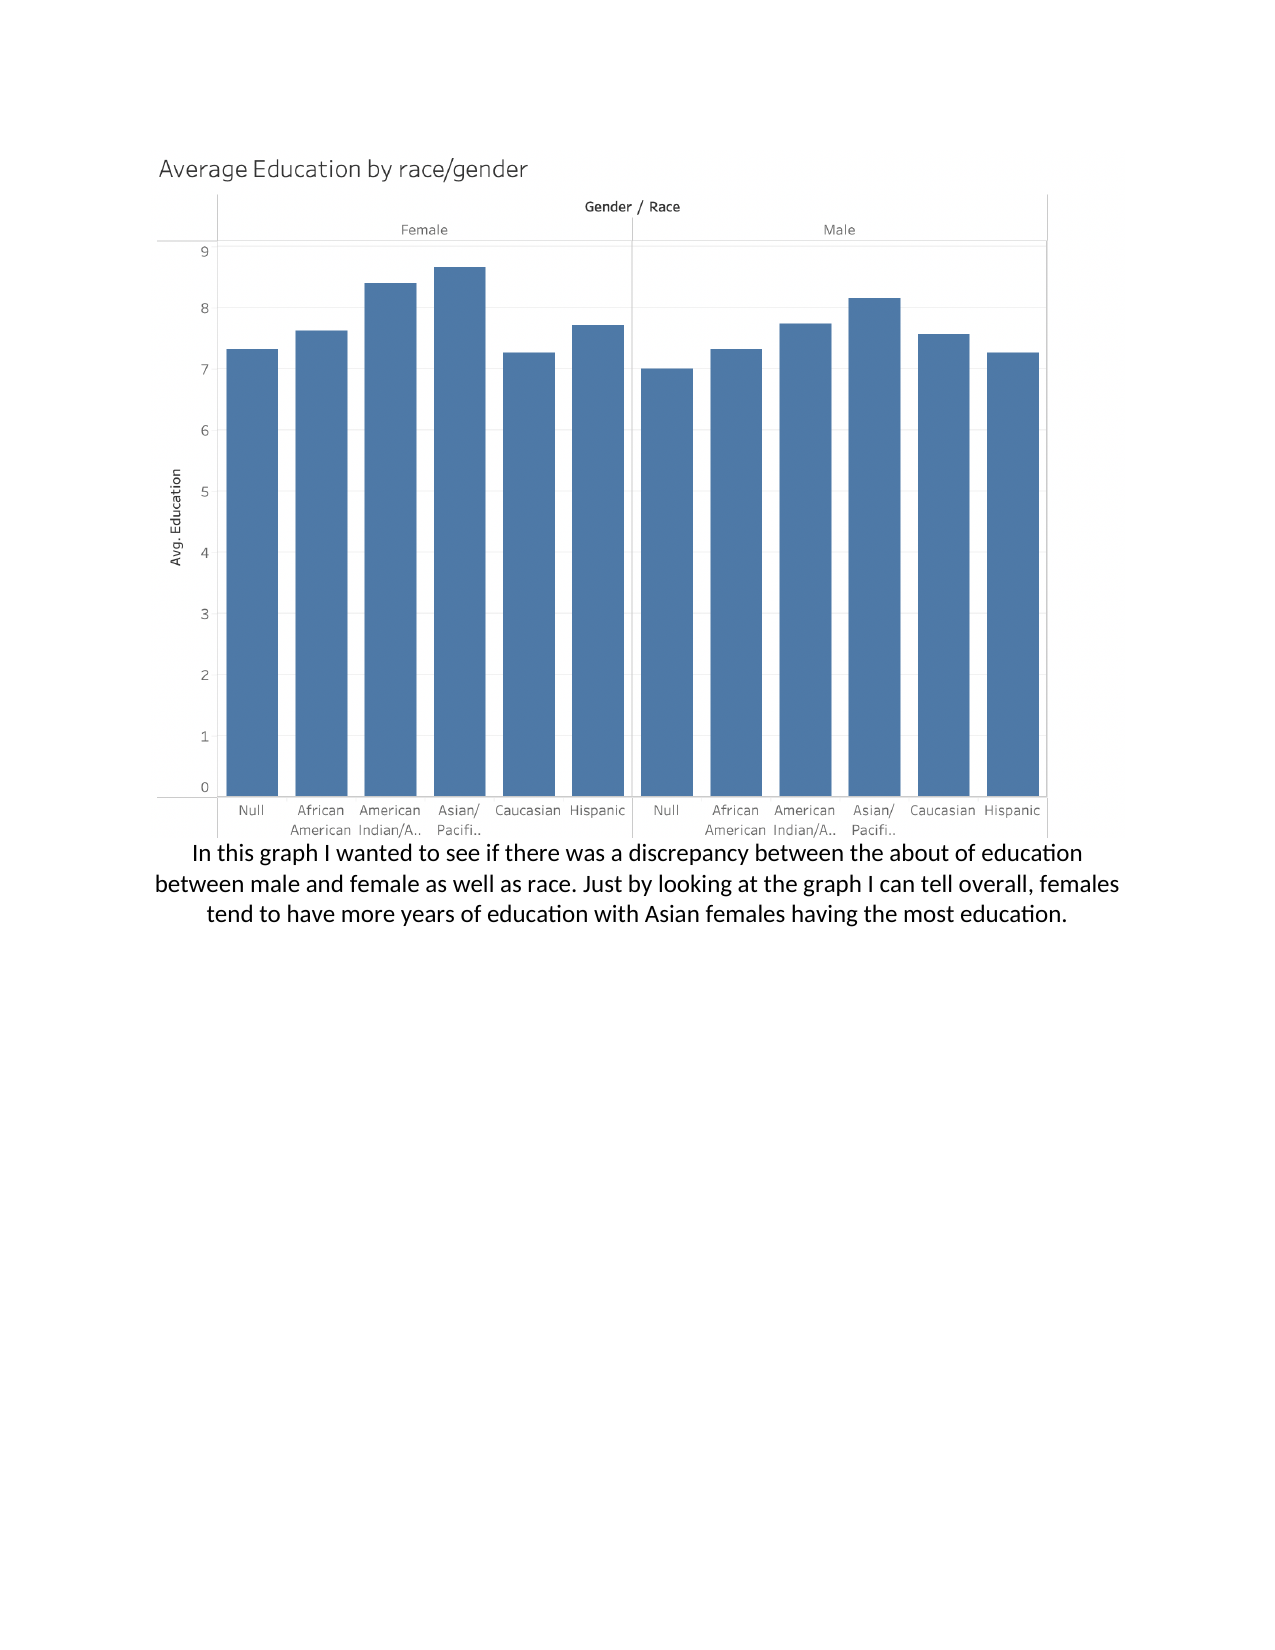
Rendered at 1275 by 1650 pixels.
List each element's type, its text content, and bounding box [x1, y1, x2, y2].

picture [150, 150, 1125, 838]
text In this graph I wanted to see if there was a discrepancy between the about of education between male and female as well as race. Just by looking at the graph I can tell overall, females tend to have more years of education with Asian females having the most education. [150, 838, 1125, 929]
